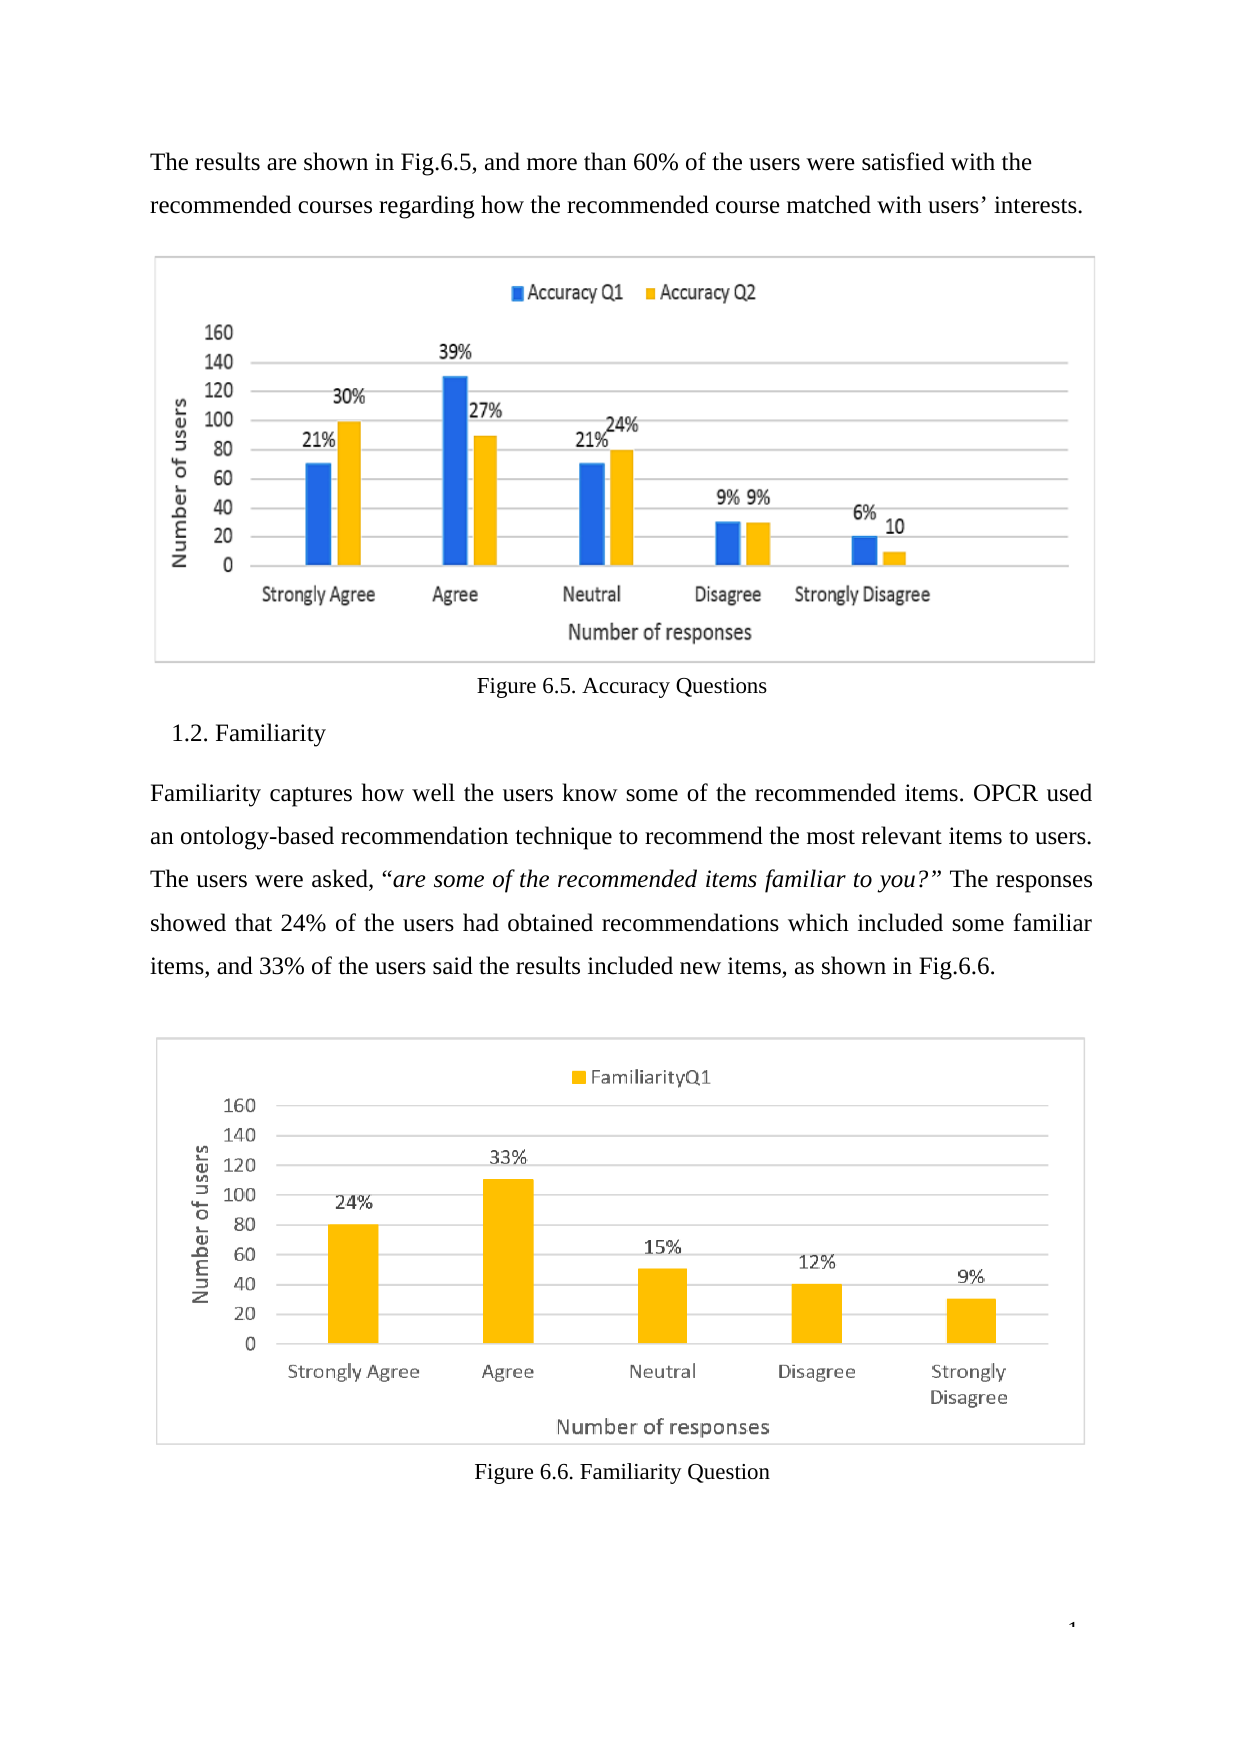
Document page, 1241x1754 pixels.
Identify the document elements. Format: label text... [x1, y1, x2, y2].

list Familiarity [171, 718, 1240, 747]
picture [154, 255, 1096, 664]
text The results are shown in Fig.6.5, and more than 60% of the users were satisfied with the recommended courses regarding how the recommended course matched with users’ interests. [150, 147, 1088, 219]
text Figure 6.5. Accuracy Questions [477, 259, 1240, 698]
picture [156, 1037, 1085, 1445]
text Figure 6.6. Familiarity Question [474, 1047, 1240, 1484]
text Familiarity captures how well the users know some of the recommended items. OPCR used an ontology-based recommendation technique to recommend the most relevant items to users. The users were asked, “are some of the recommended items familiar to you?” The responses showed that 24% of the users had obtained recommendations which included some familiar items, and 33% of the users said the results included new items, as shown in Fig.6.6. [150, 778, 1093, 979]
